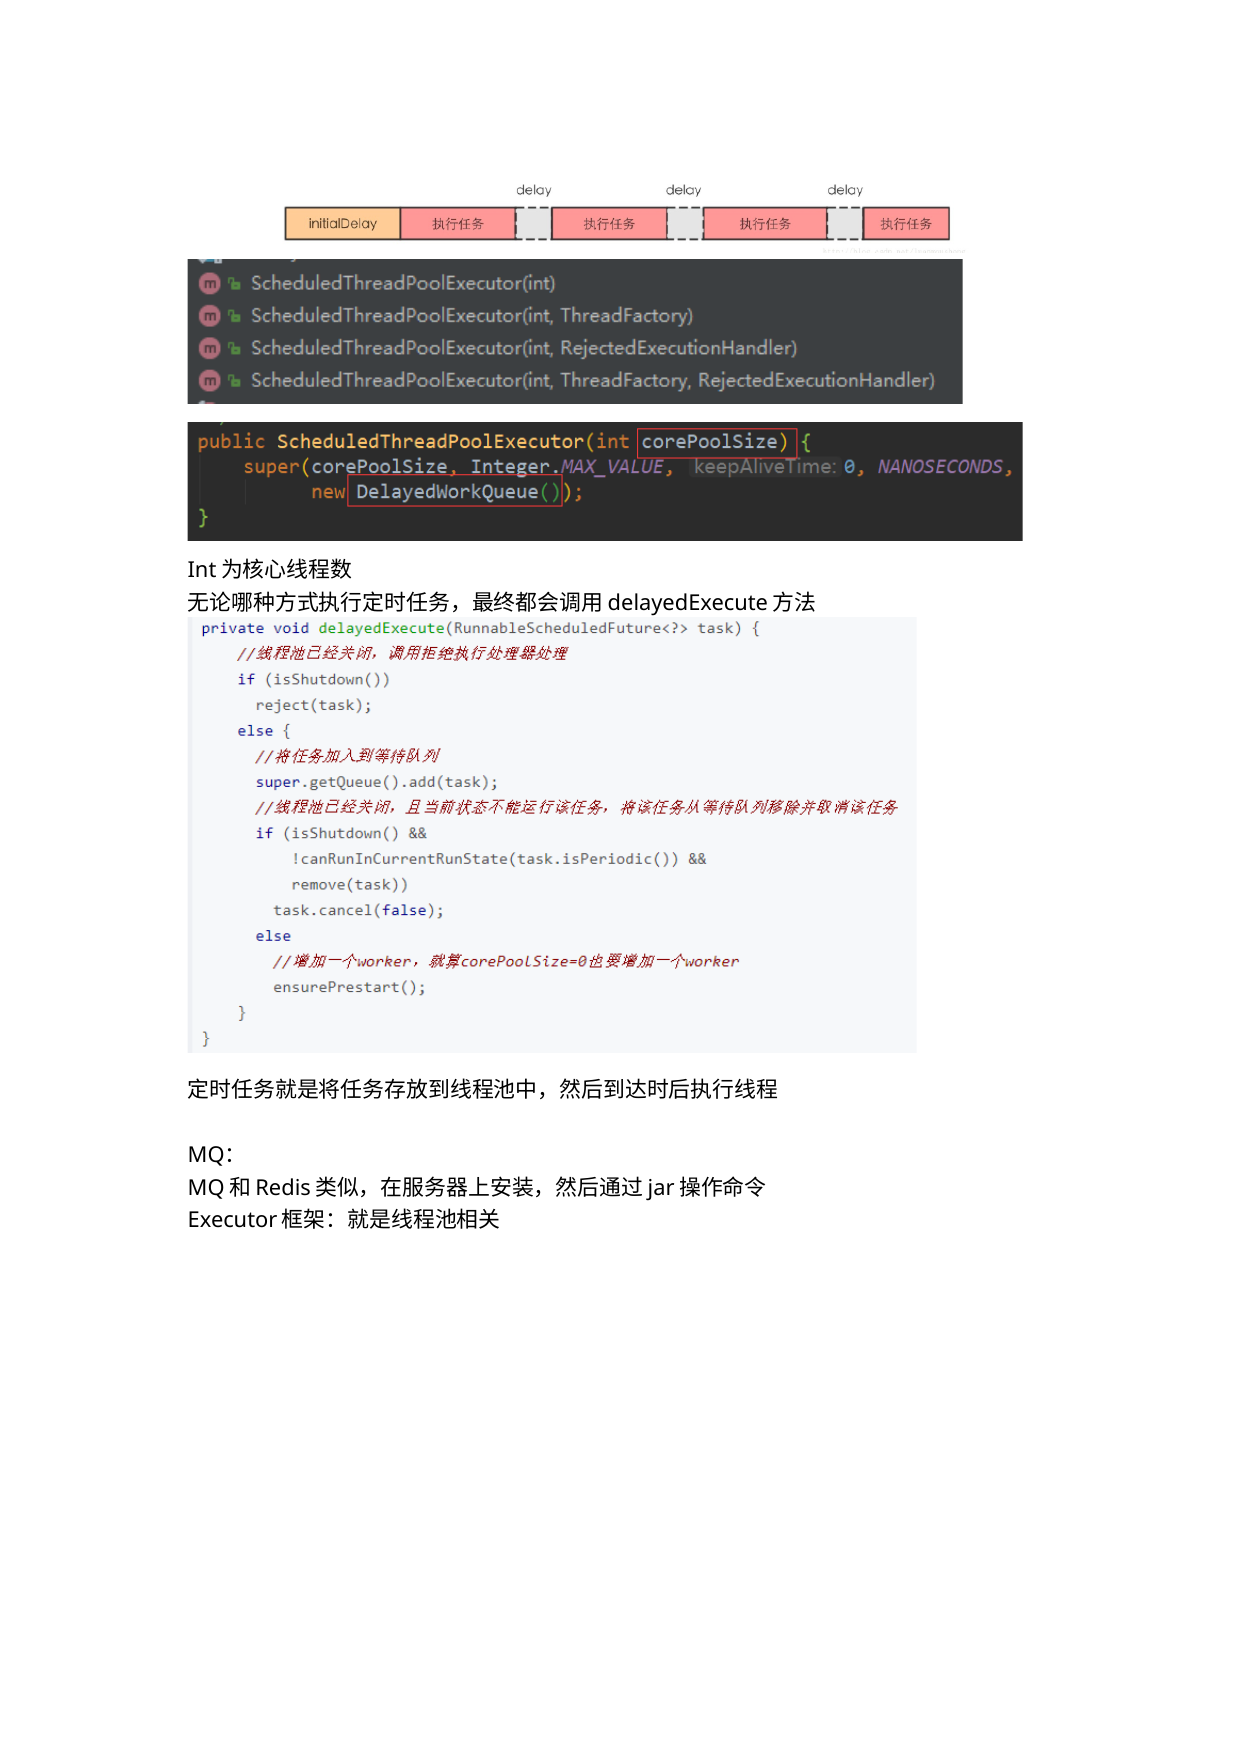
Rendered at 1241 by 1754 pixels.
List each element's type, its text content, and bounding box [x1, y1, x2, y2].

picture [187, 422, 1023, 541]
picture [187, 259, 963, 404]
picture [268, 162, 972, 253]
text 定时任务就是将任务存放到线程池中，然后到达时后执行线程 [187, 1072, 1053, 1104]
text Executor框架：就是线程池相关 [187, 1202, 1053, 1234]
text Int为核心线程数 [187, 552, 1053, 584]
text MQ： [187, 1137, 1053, 1169]
text MQ和Redis类似，在服务器上安装，然后通过jar操作命令 [187, 1169, 1053, 1202]
text 无论哪种方式执行定时任务，最终都会调用delayedExecute方法 [187, 584, 1053, 617]
picture [187, 617, 917, 1053]
